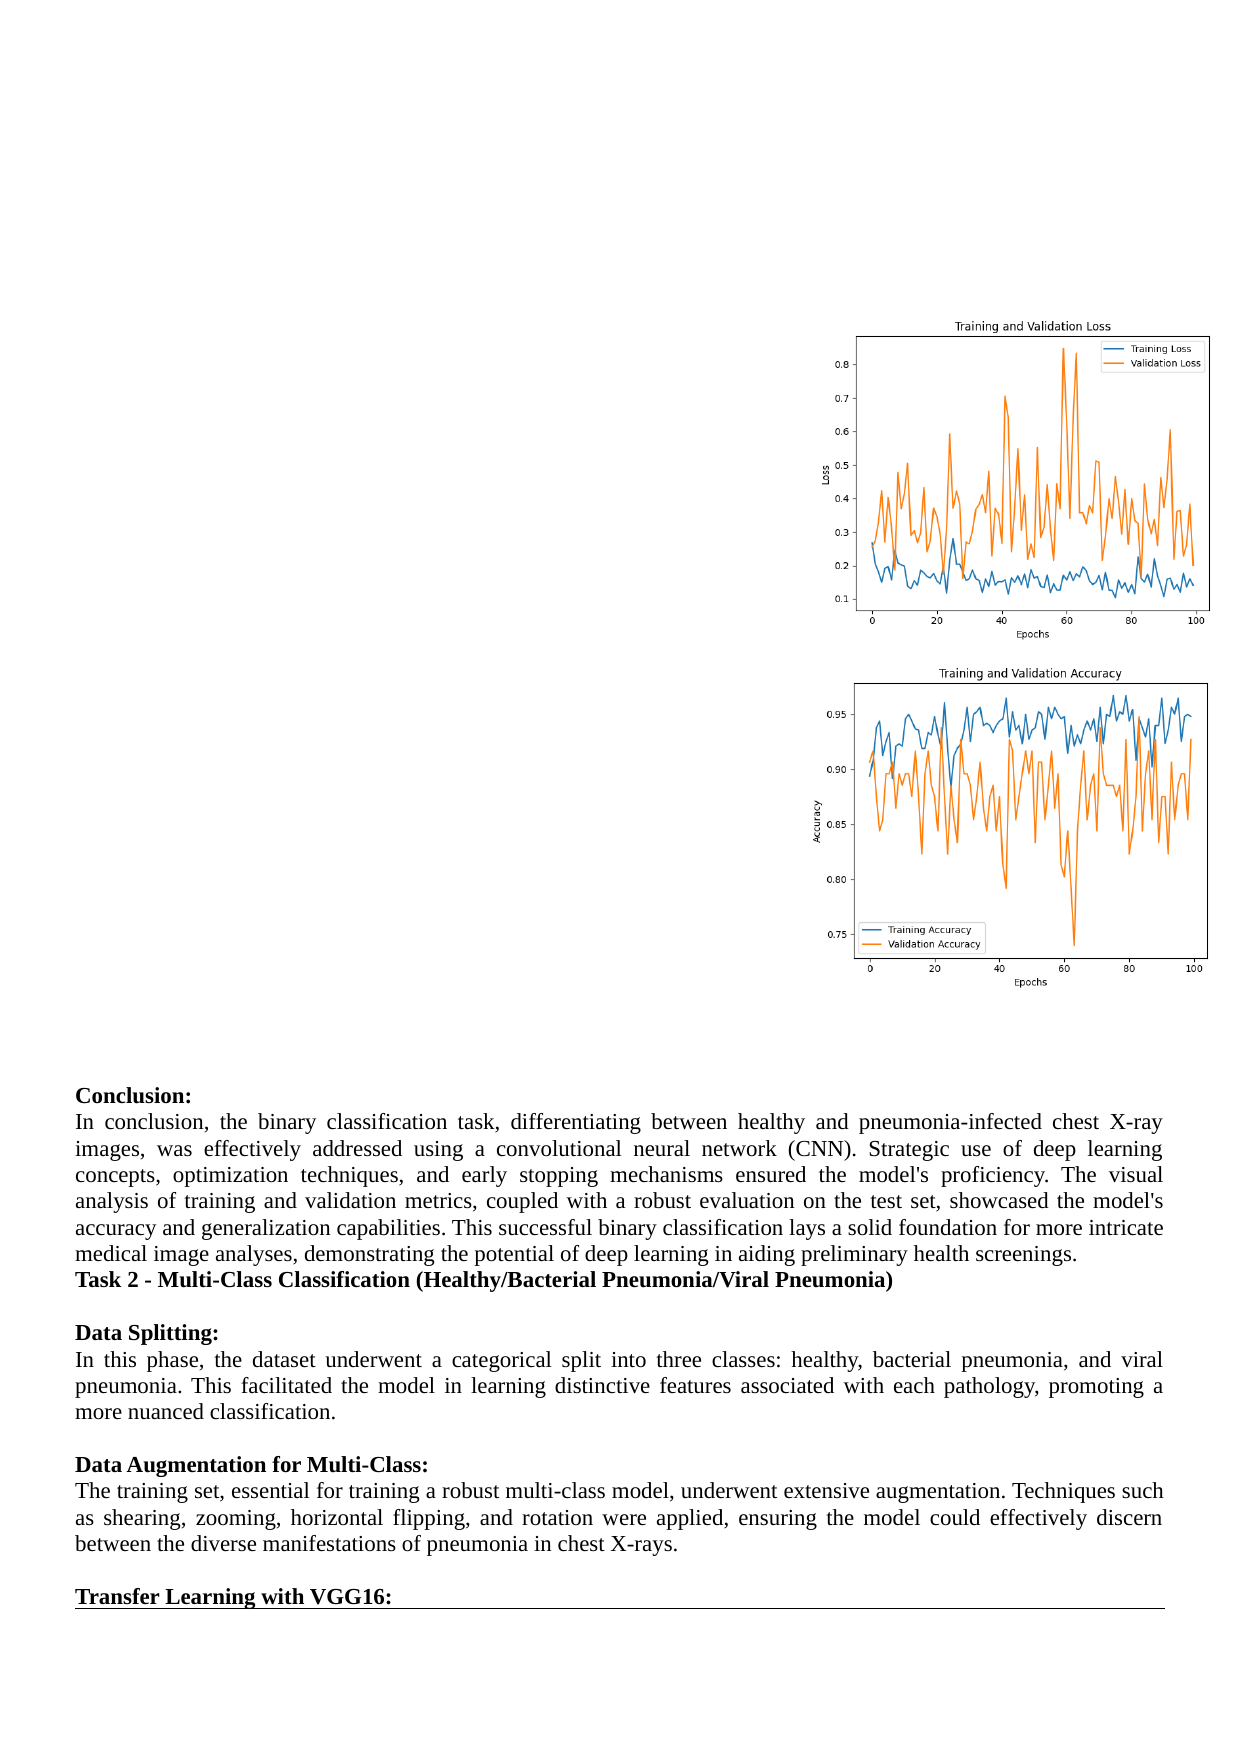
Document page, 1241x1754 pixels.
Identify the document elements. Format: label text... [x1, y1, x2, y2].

text Conclusion: [75, 1082, 1165, 1108]
text Task 2 - Multi-Class Classification (Healthy/Bacterial Pneumonia/Viral Pneumonia) [75, 1267, 1165, 1293]
text Data Splitting: [75, 1319, 1165, 1346]
text In conclusion, the binary classification task, differentiating between healthy and pneumonia-infected chest X-ray images, was effectively addressed using a convolutional neural network (CNN). Strategic use of deep learning concepts, optimization techniques, and early stopping mechanisms ensured the model's proficiency. The visual analysis of training and validation metrics, coupled with a robust evaluation on the test set, showcased the model's accuracy and generalization capabilities. This successful binary classification lays a solid foundation for more intricate medical image analyses, demonstrating the potential of deep learning in aiding preliminary health screenings. [75, 1108, 1165, 1267]
picture [818, 314, 1215, 646]
text The training set, essential for training a robust multi-class model, underwent extensive augmentation. Techniques such as shearing, zooming, horizontal flipping, and rotation were applied, ensuring the model could effectively discern between the diverse manifestations of pneumonia in chest X-rays. [75, 1477, 1165, 1556]
text Transfer Learning with VGG16: [75, 1583, 1165, 1608]
text In this phase, the dataset underwent a categorical split into three classes: healthy, bacterial pneumonia, and viral pneumonia. This facilitated the model in learning distinctive features associated with each pathology, promoting a more nuanced classification. [75, 1346, 1165, 1425]
picture [806, 662, 1217, 994]
text Data Augmentation for Multi-Class: [75, 1451, 1165, 1477]
